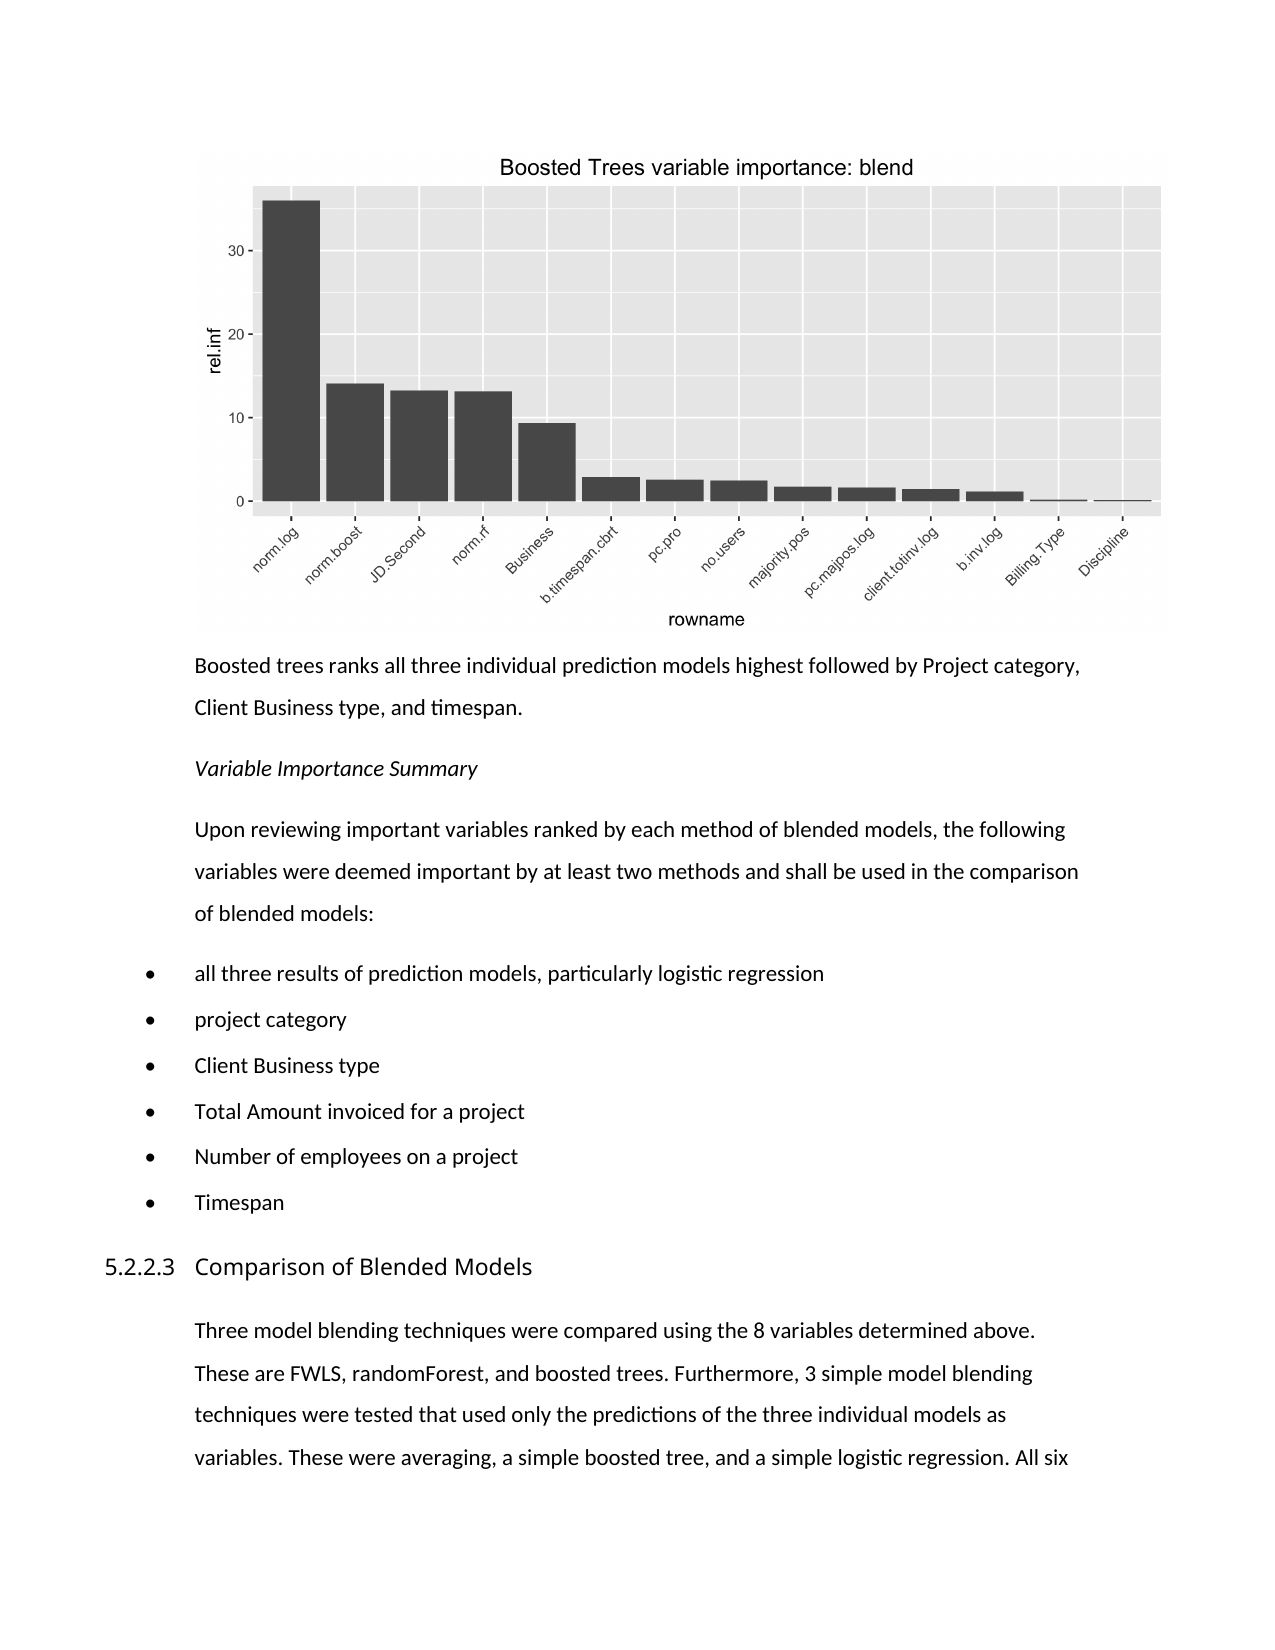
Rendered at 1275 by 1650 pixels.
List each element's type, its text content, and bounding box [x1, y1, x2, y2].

text Boosted trees ranks all three individual prediction models highest followed by Project category, Client Business type, and timespan. [194, 638, 1092, 721]
picture [194, 150, 1170, 638]
text Upon reviewing important variables ranked by each method of blended models, the following variables were deemed important by at least two methods and shall be used in the comparison of blended models: [194, 815, 1092, 927]
subtitle Comparison of Blended Models [104, 1251, 1092, 1282]
list Client Business type [144, 1051, 1092, 1079]
list all three results of prediction models, particularly logistic regression [144, 959, 1092, 988]
list Total Amount invoiced for a project [144, 1097, 1092, 1125]
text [194, 1317, 1092, 1471]
list Timespan [144, 1188, 1092, 1216]
list Number of employees on a project [144, 1142, 1092, 1171]
text Variable Importance Summary [194, 754, 1092, 782]
list project category [144, 1005, 1092, 1033]
